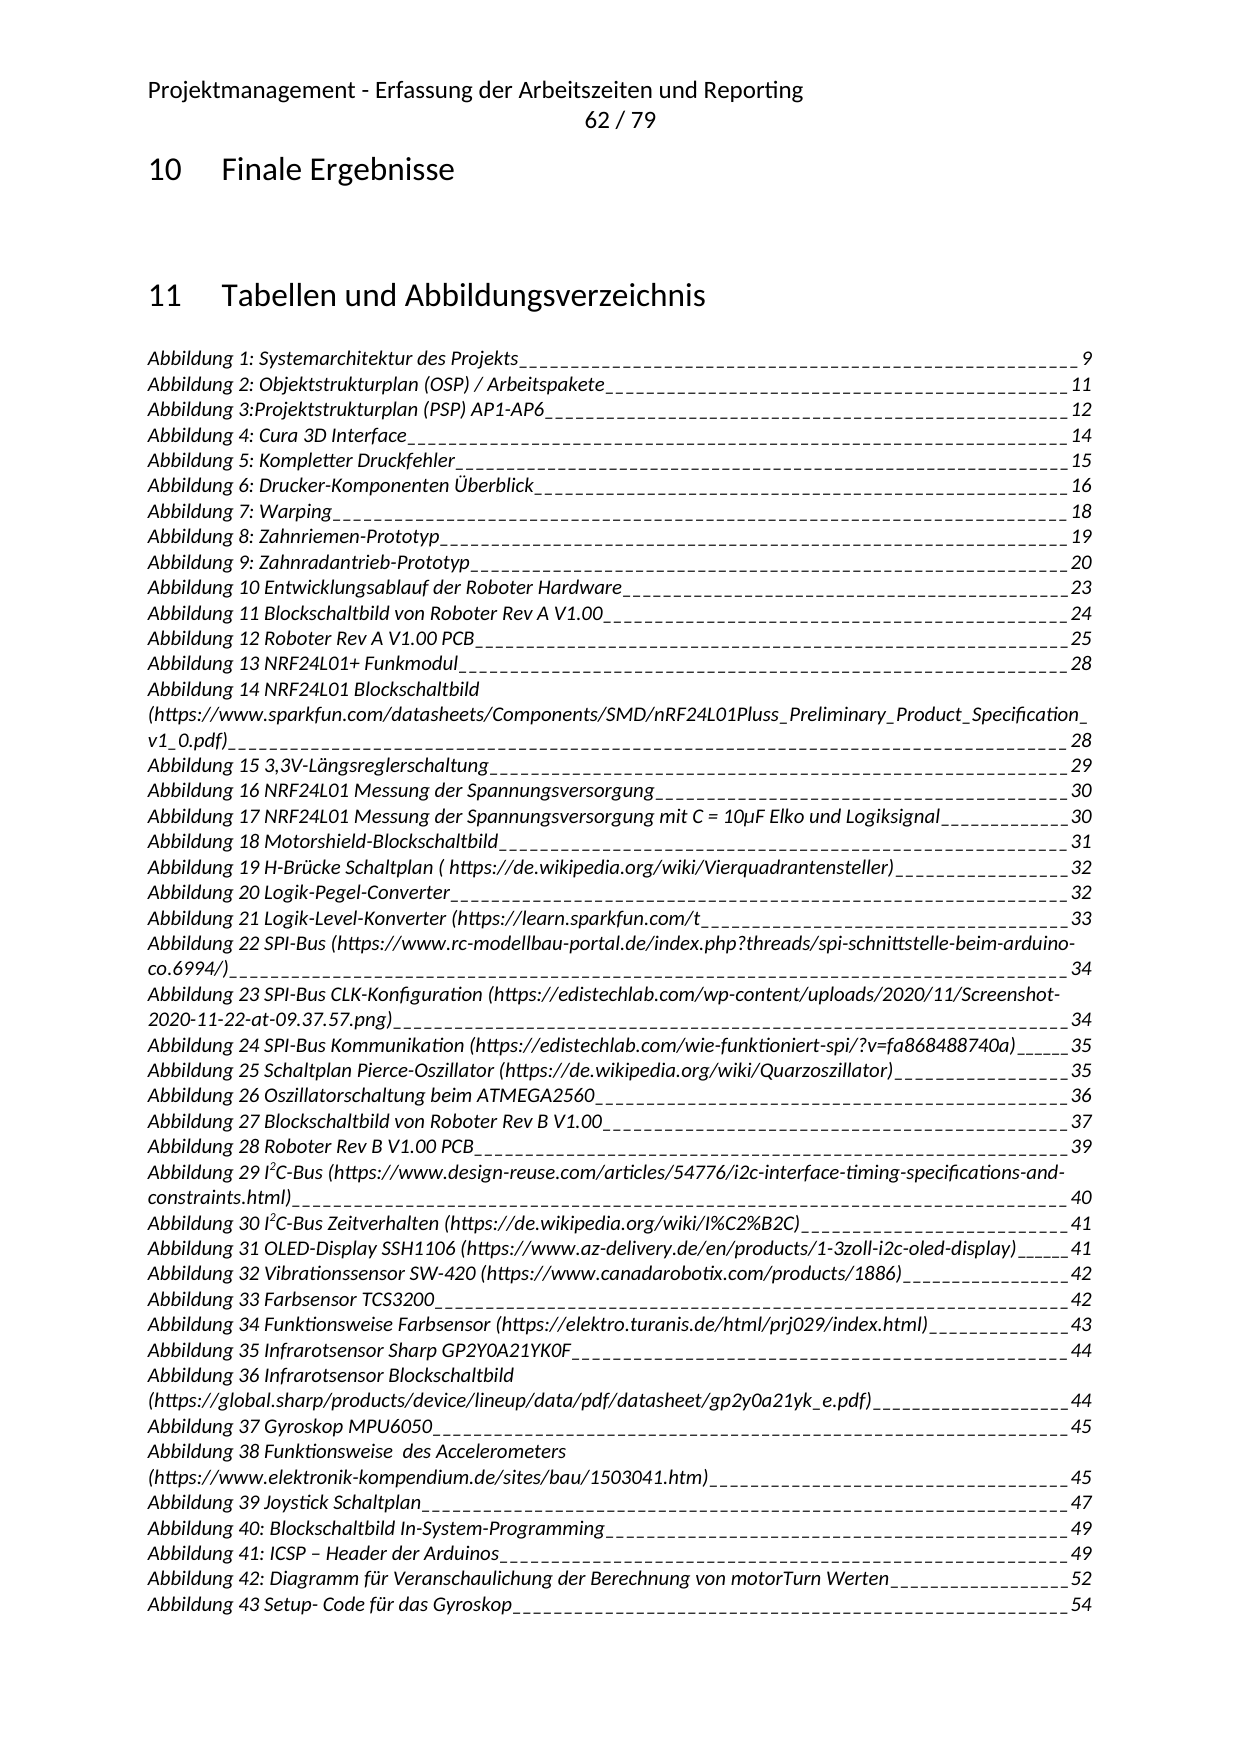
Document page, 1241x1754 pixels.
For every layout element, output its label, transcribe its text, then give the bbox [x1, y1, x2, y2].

text Abbildung 36 Infrarotsensor Blockschaltbild (https://global.sharp/products/device/lineup/data/pdf/datasheet/gp2y0a21yk_e.pdf) 44 [148, 1362, 1093, 1413]
text Abbildung 20 Logik-Pegel-Converter 32 [148, 879, 1093, 905]
text Abbildung 26 Oszillatorschaltung beim ATMEGA2560 36 [148, 1083, 1093, 1108]
text Abbildung 10 Entwicklungsablauf der Roboter Hardware 23 [148, 574, 1093, 600]
text Abbildung 34 Funktionsweise Farbsensor (https://elektro.turanis.de/html/prj029/index.html) 43 [148, 1311, 1093, 1337]
text Abbildung 43 Setup- Code für das Gyroskop 54 [148, 1591, 1093, 1616]
text Abbildung 2: Objektstrukturplan (OSP) / Arbeitspakete 11 [148, 371, 1093, 396]
text Abbildung 33 Farbsensor TCS3200 42 [148, 1286, 1093, 1311]
text Abbildung 38 Funktionsweise des Accelerometers (https://www.elektronik-kompendium.de/sites/bau/1503041.htm) 45 [148, 1438, 1093, 1489]
text Abbildung 9: Zahnradantrieb-Prototyp 20 [148, 549, 1093, 574]
text Abbildung 16 NRF24L01 Messung der Spannungsversorgung 30 [148, 778, 1093, 803]
text Abbildung 27 Blockschaltbild von Roboter Rev B V1.00 37 [148, 1108, 1093, 1133]
text Abbildung 31 OLED-Display SSH1106 (https://www.az-delivery.de/en/products/1-3zoll-i2c-oled-display) 41 [148, 1235, 1093, 1261]
text Abbildung 28 Roboter Rev B V1.00 PCB 39 [148, 1133, 1093, 1159]
text Abbildung 40: Blockschaltbild In-System-Programming 49 [148, 1515, 1093, 1540]
text Abbildung 17 NRF24L01 Messung der Spannungsversorgung mit C = 10µF Elko und Logiksignal 30 [148, 803, 1093, 828]
text Abbildung 15 3,3V-Längsreglerschaltung 29 [148, 752, 1093, 778]
text Abbildung 25 Schaltplan Pierce-Oszillator (https://de.wikipedia.org/wiki/Quarzoszillator) 35 [148, 1057, 1093, 1083]
text Abbildung 7: Warping 18 [148, 498, 1093, 523]
text Abbildung 8: Zahnriemen-Prototyp 19 [148, 523, 1093, 549]
text Abbildung 23 SPI-Bus CLK-Konfiguration (https://edistechlab.com/wp-content/uploads/2020/11/Screenshot-2020-11-22-at-09.37.57.png) 34 [148, 981, 1093, 1032]
text Abbildung 18 Motorshield-Blockschaltbild 31 [148, 828, 1093, 854]
text Abbildung 6: Drucker-Komponenten Überblick 16 [148, 473, 1093, 498]
text Abbildung 29 I2C-Bus (https://www.design-reuse.com/articles/54776/i2c-interface-timing-specifications-and-constraints.html) 40 [148, 1159, 1093, 1210]
text Abbildung 13 NRF24L01+ Funkmodul 28 [148, 651, 1093, 676]
text Abbildung 30 I2C-Bus Zeitverhalten (https://de.wikipedia.org/wiki/I%C2%B2C) 41 [148, 1210, 1093, 1235]
subtitle Finale Ergebnisse [148, 148, 1093, 188]
text Abbildung 11 Blockschaltbild von Roboter Rev A V1.00 24 [148, 600, 1093, 625]
text Abbildung 41: ICSP – Header der Arduinos 49 [148, 1540, 1093, 1566]
text Abbildung 3:Projektstrukturplan (PSP) AP1-AP6 12 [148, 396, 1093, 422]
text Abbildung 22 SPI-Bus (https://www.rc-modellbau-portal.de/index.php?threads/spi-schnittstelle-beim-arduino-co.6994/) 34 [148, 930, 1093, 981]
text Abbildung 14 NRF24L01 Blockschaltbild (https://www.sparkfun.com/datasheets/Components/SMD/nRF24L01Pluss_Preliminary_Product_Specification_v1_0.pdf) 28 [148, 676, 1093, 752]
text Abbildung 4: Cura 3D Interface 14 [148, 422, 1093, 447]
text Abbildung 42: Diagramm für Veranschaulichung der Berechnung von motorTurn Werten 52 [148, 1566, 1093, 1591]
text Abbildung 24 SPI-Bus Kommunikation (https://edistechlab.com/wie-funktioniert-spi/?v=fa868488740a) 35 [148, 1032, 1093, 1057]
text Abbildung 19 H-Brücke Schaltplan ( https://de.wikipedia.org/wiki/Vierquadrantensteller) 32 [148, 854, 1093, 879]
text Abbildung 35 Infrarotsensor Sharp GP2Y0A21YK0F 44 [148, 1337, 1093, 1362]
text Abbildung 5: Kompletter Druckfehler 15 [148, 447, 1093, 473]
subtitle Tabellen und Abbildungsverzeichnis [148, 274, 1093, 315]
text Abbildung 1: Systemarchitektur des Projekts 9 [148, 346, 1093, 371]
text Abbildung 32 Vibrationssensor SW-420 (https://www.canadarobotix.com/products/1886) 42 [148, 1261, 1093, 1286]
text Abbildung 12 Roboter Rev A V1.00 PCB 25 [148, 625, 1093, 651]
text Abbildung 37 Gyroskop MPU6050 45 [148, 1413, 1093, 1438]
text Abbildung 21 Logik-Level-Konverter (https://learn.sparkfun.com/t 33 [148, 905, 1093, 930]
text Abbildung 39 Joystick Schaltplan 47 [148, 1489, 1093, 1515]
